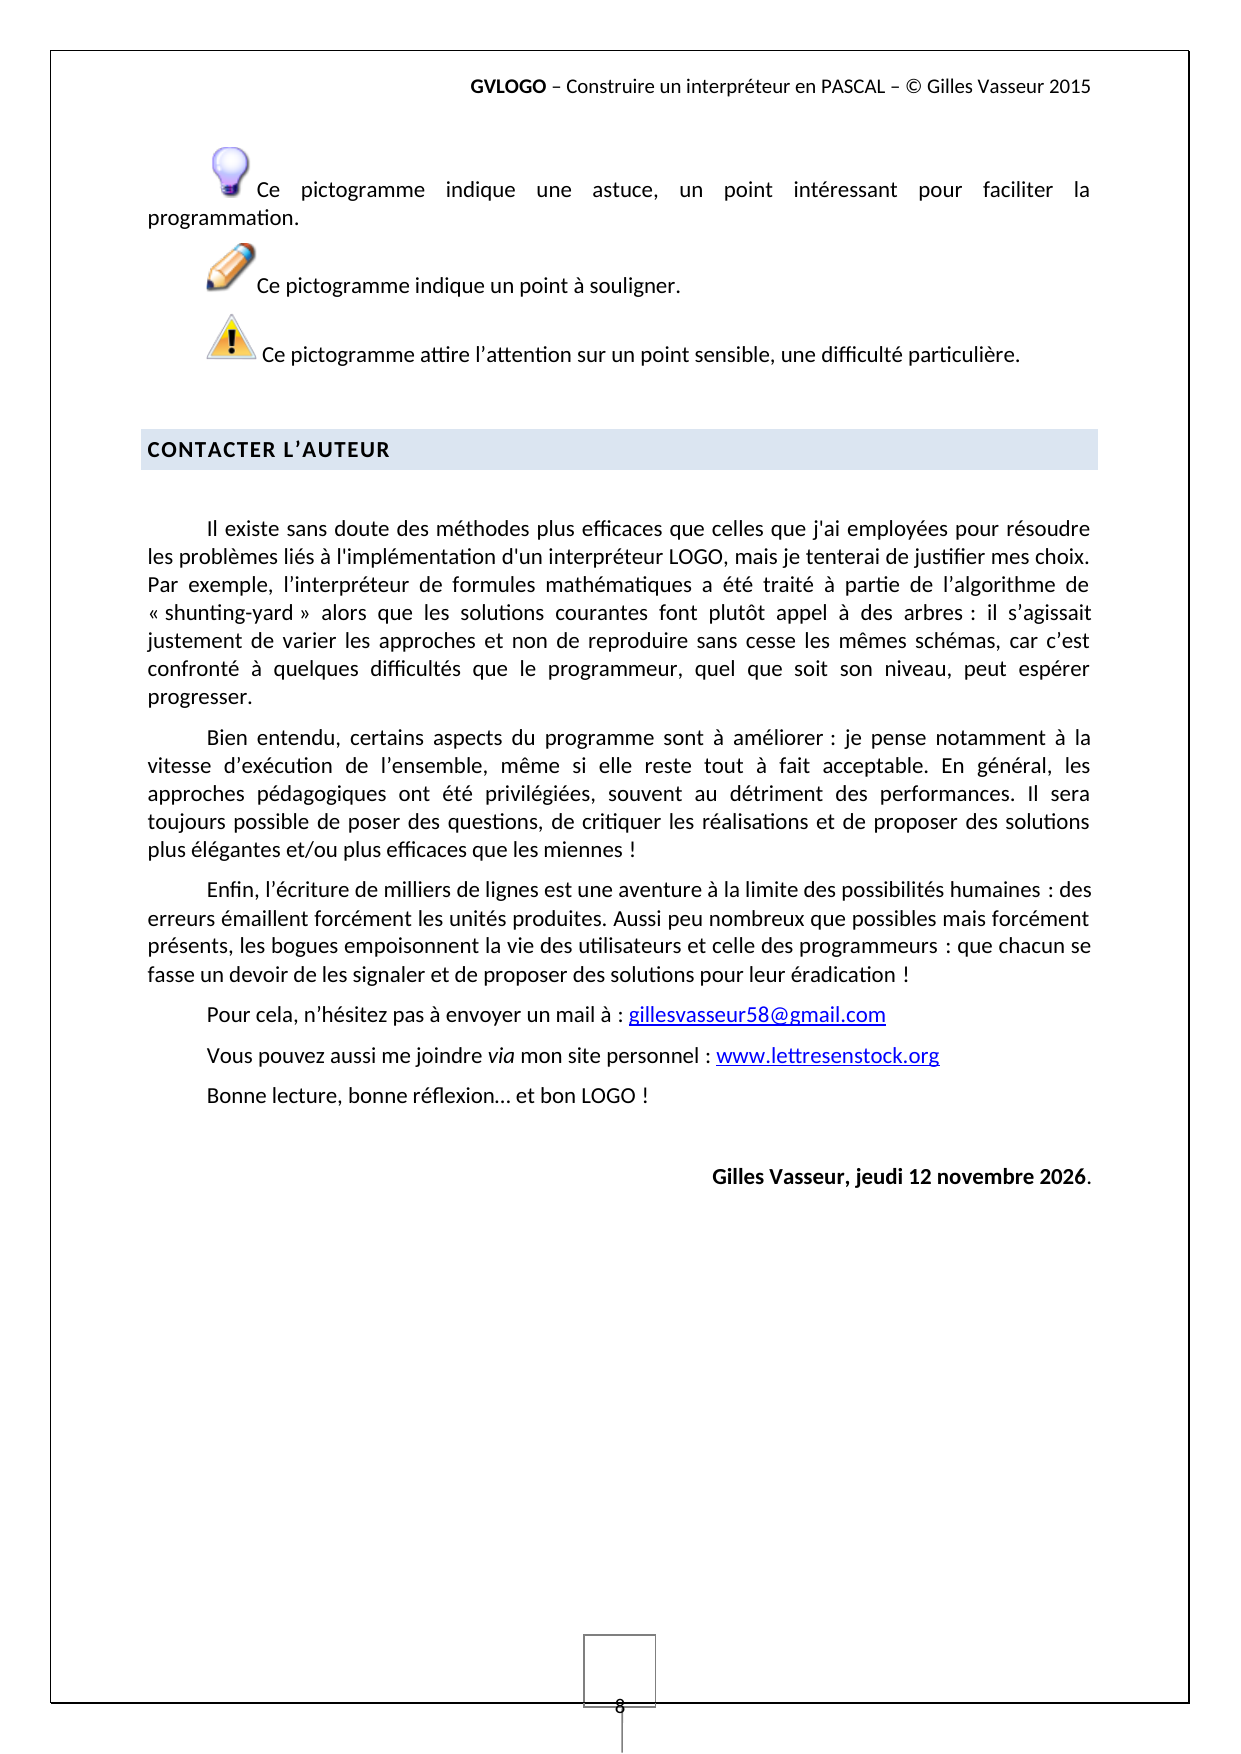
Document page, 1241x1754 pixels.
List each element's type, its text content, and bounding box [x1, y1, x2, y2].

text Ce pictogramme indique un point à souligner. [147, 244, 1092, 299]
text Gilles Vasseur, mercredi 4 mars 2015. [147, 1162, 1092, 1190]
text Bonne lecture, bonne réflexion… et bon LOGO ! [147, 1081, 1092, 1109]
text Bien entendu, certains aspects du programme sont à améliorer : je pense notamment à la vitesse d’exécution de l’ensemble, même si elle reste tout à fait acceptable. En général, les approches pédagogiques ont été privilégiées, souvent au détriment des performances. Il sera toujours possible de poser des questions, de critiquer les réalisations et de proposer des solutions plus élégantes et/ou plus efficaces que les miennes ! [147, 723, 1092, 863]
text Ce pictogramme indique une astuce, un point intéressant pour faciliter la programmation. [147, 148, 1092, 231]
text Enfin, l’écriture de milliers de lignes est une aventure à la limite des possibilités humaines : des erreurs émaillent forcément les unités produites. Aussi peu nombreux que possibles mais forcément présents, les bogues empoisonnent la vie des utilisateurs et celle des programmeurs : que chacun se fasse un devoir de les signaler et de proposer des solutions pour leur éradication ! [147, 876, 1092, 988]
text Pour cela, n’hésitez pas à envoyer un mail à : gillesvasseur58@gmail.com [147, 1000, 1092, 1028]
text Il existe sans doute des méthodes plus efficaces que celles que j'ai employées pour résoudre les problèmes liés à l'implémentation d'un interpréteur LOGO, mais je tenterai de justifier mes choix. Par exemple, l’interpréteur de formules mathématiques a été traité à partie de l’algorithme de « shunting-yard » alors que les solutions courantes font plutôt appel à des arbres : il s’agissait justement de varier les approches et non de reproduire sans cesse les mêmes schémas, car c’est confronté à quelques difficultés que le programmeur, quel que soit son niveau, peut espérer progresser. [147, 514, 1092, 711]
text Vous pouvez aussi me joindre via mon site personnel : www.lettresenstock.org [147, 1041, 1092, 1069]
subtitle Contacter l’auteur [148, 435, 1092, 463]
picture [206, 147, 257, 198]
picture [206, 312, 257, 362]
picture [206, 243, 257, 294]
text Ce pictogramme attire l’attention sur un point sensible, une difficulté particulière. [147, 312, 1092, 368]
